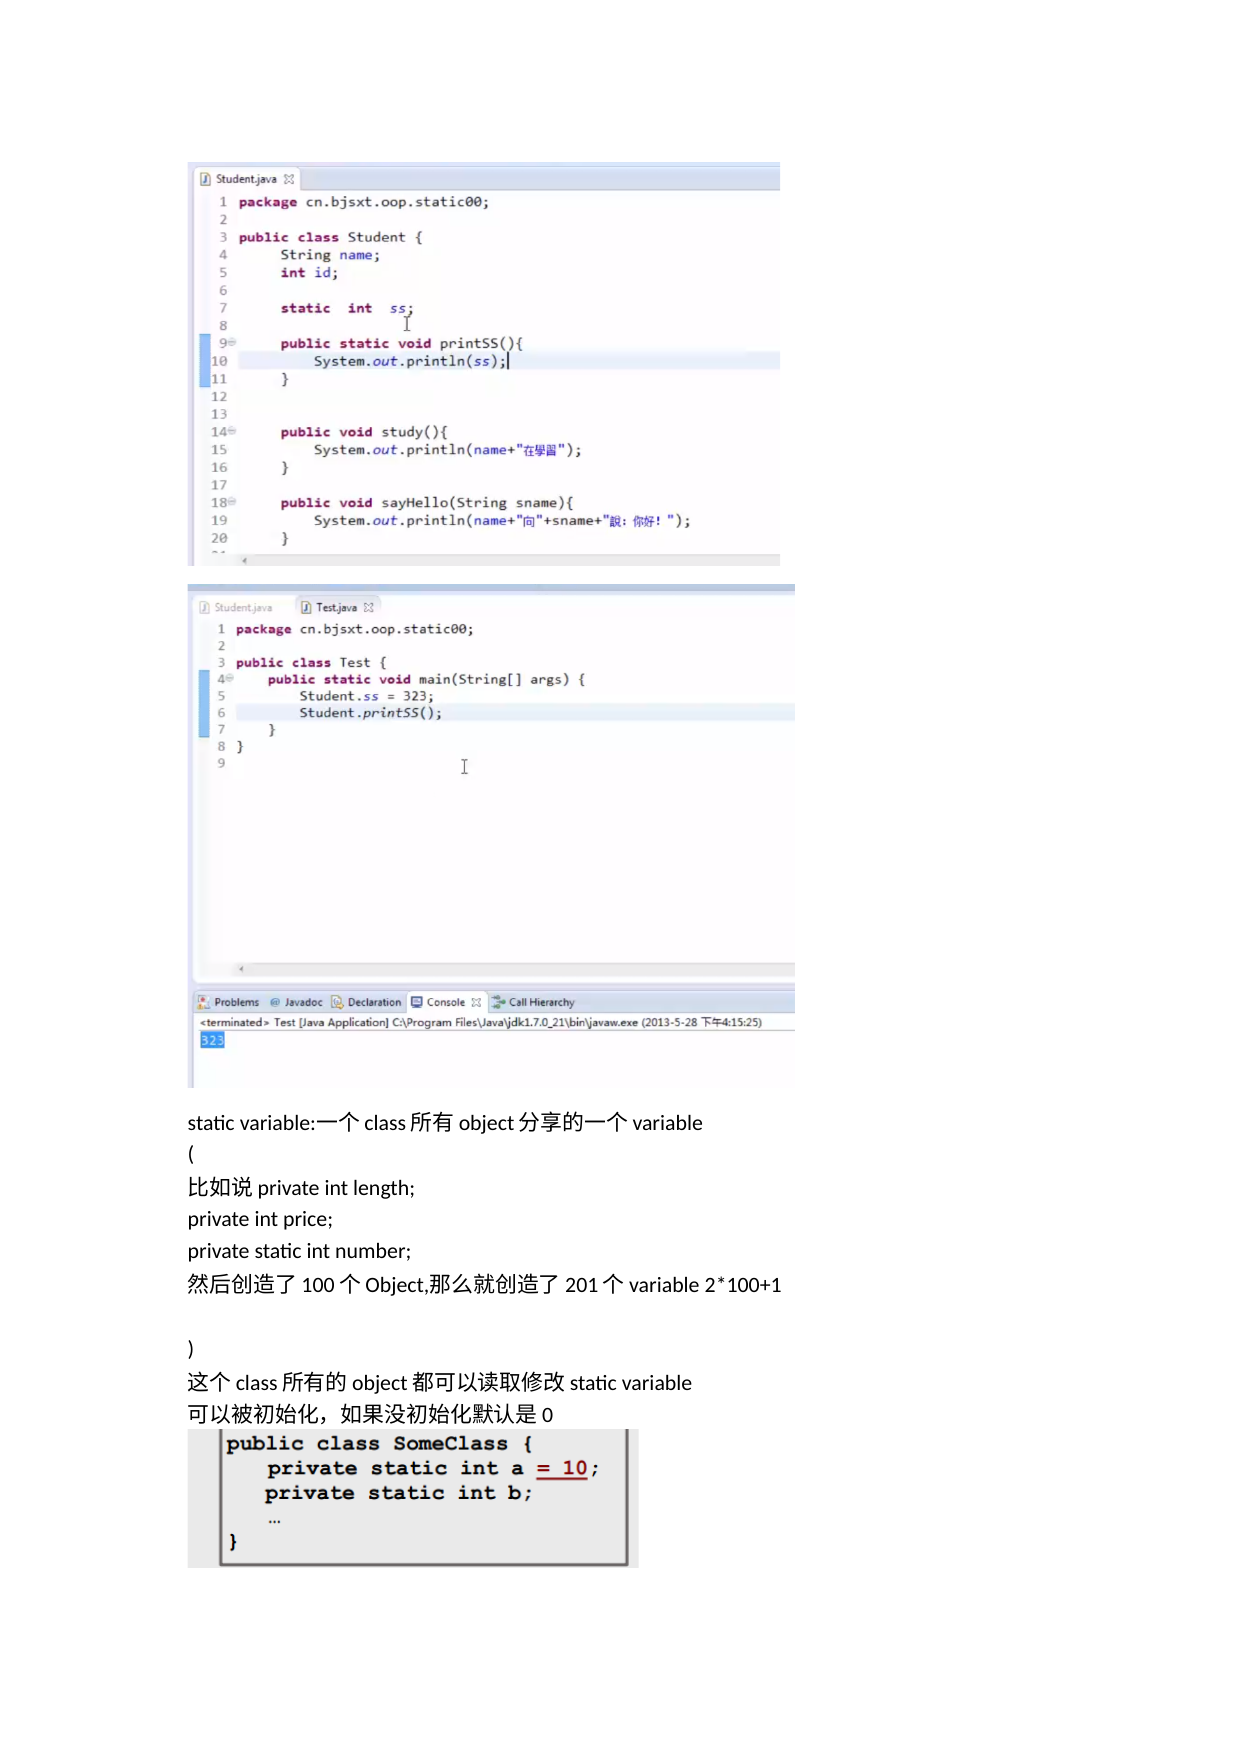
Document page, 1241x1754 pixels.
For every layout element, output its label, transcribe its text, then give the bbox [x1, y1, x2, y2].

text private static int number; [187, 1234, 1053, 1267]
picture [187, 1429, 639, 1568]
text 然后创造了100个Object,那么就创造了201个variable 2*100+1 [187, 1267, 1053, 1299]
text 这个class所有的object都可以读取修改static variable [187, 1364, 1053, 1397]
text ) [187, 1332, 1053, 1364]
picture [187, 584, 795, 1088]
text private int price; [187, 1202, 1053, 1234]
text 可以被初始化，如果没初始化默认是0 [187, 1397, 1053, 1429]
text static variable:一个class所有object分享的一个variable [187, 1104, 1053, 1137]
text ( [187, 1137, 1053, 1169]
text 比如说private int length; [187, 1169, 1053, 1202]
picture [187, 162, 781, 566]
